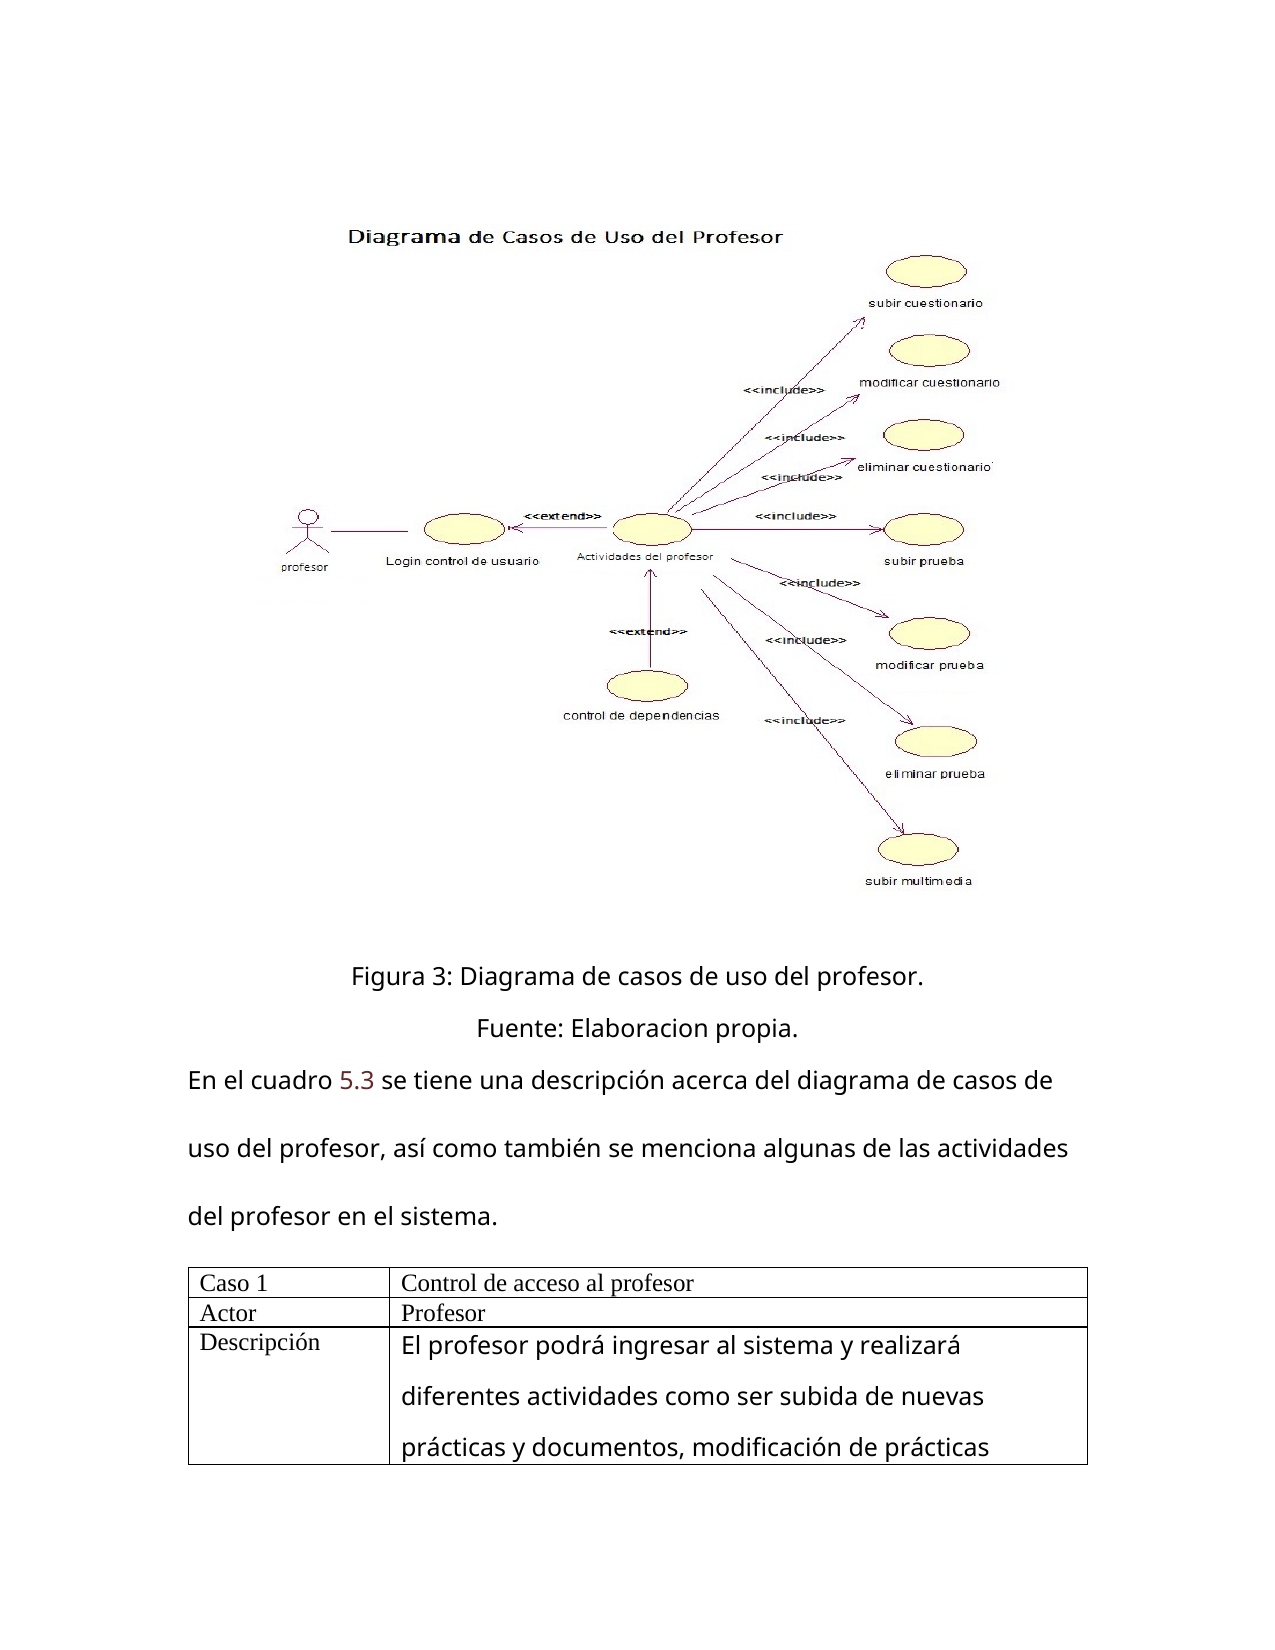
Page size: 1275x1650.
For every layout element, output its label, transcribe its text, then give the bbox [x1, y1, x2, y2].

text Fuente: Elaboracion propia. [187, 1011, 1087, 1045]
text En el cuadro 5.3 se tiene una descripción acerca del diagrama de casos de uso del profesor, así como también se menciona algunas de las actividades del profesor en el sistema. [187, 1062, 1087, 1233]
table_cell Actor [189, 1298, 389, 1326]
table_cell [390, 1328, 1087, 1463]
table_header Control de acceso al profesor [390, 1268, 1087, 1297]
table_cell Profesor [390, 1298, 1087, 1326]
table_cell Descripción [189, 1328, 389, 1463]
text Figura 3: Diagrama de casos de uso del profesor. [187, 959, 1087, 993]
table_header Caso 1 [189, 1268, 389, 1297]
